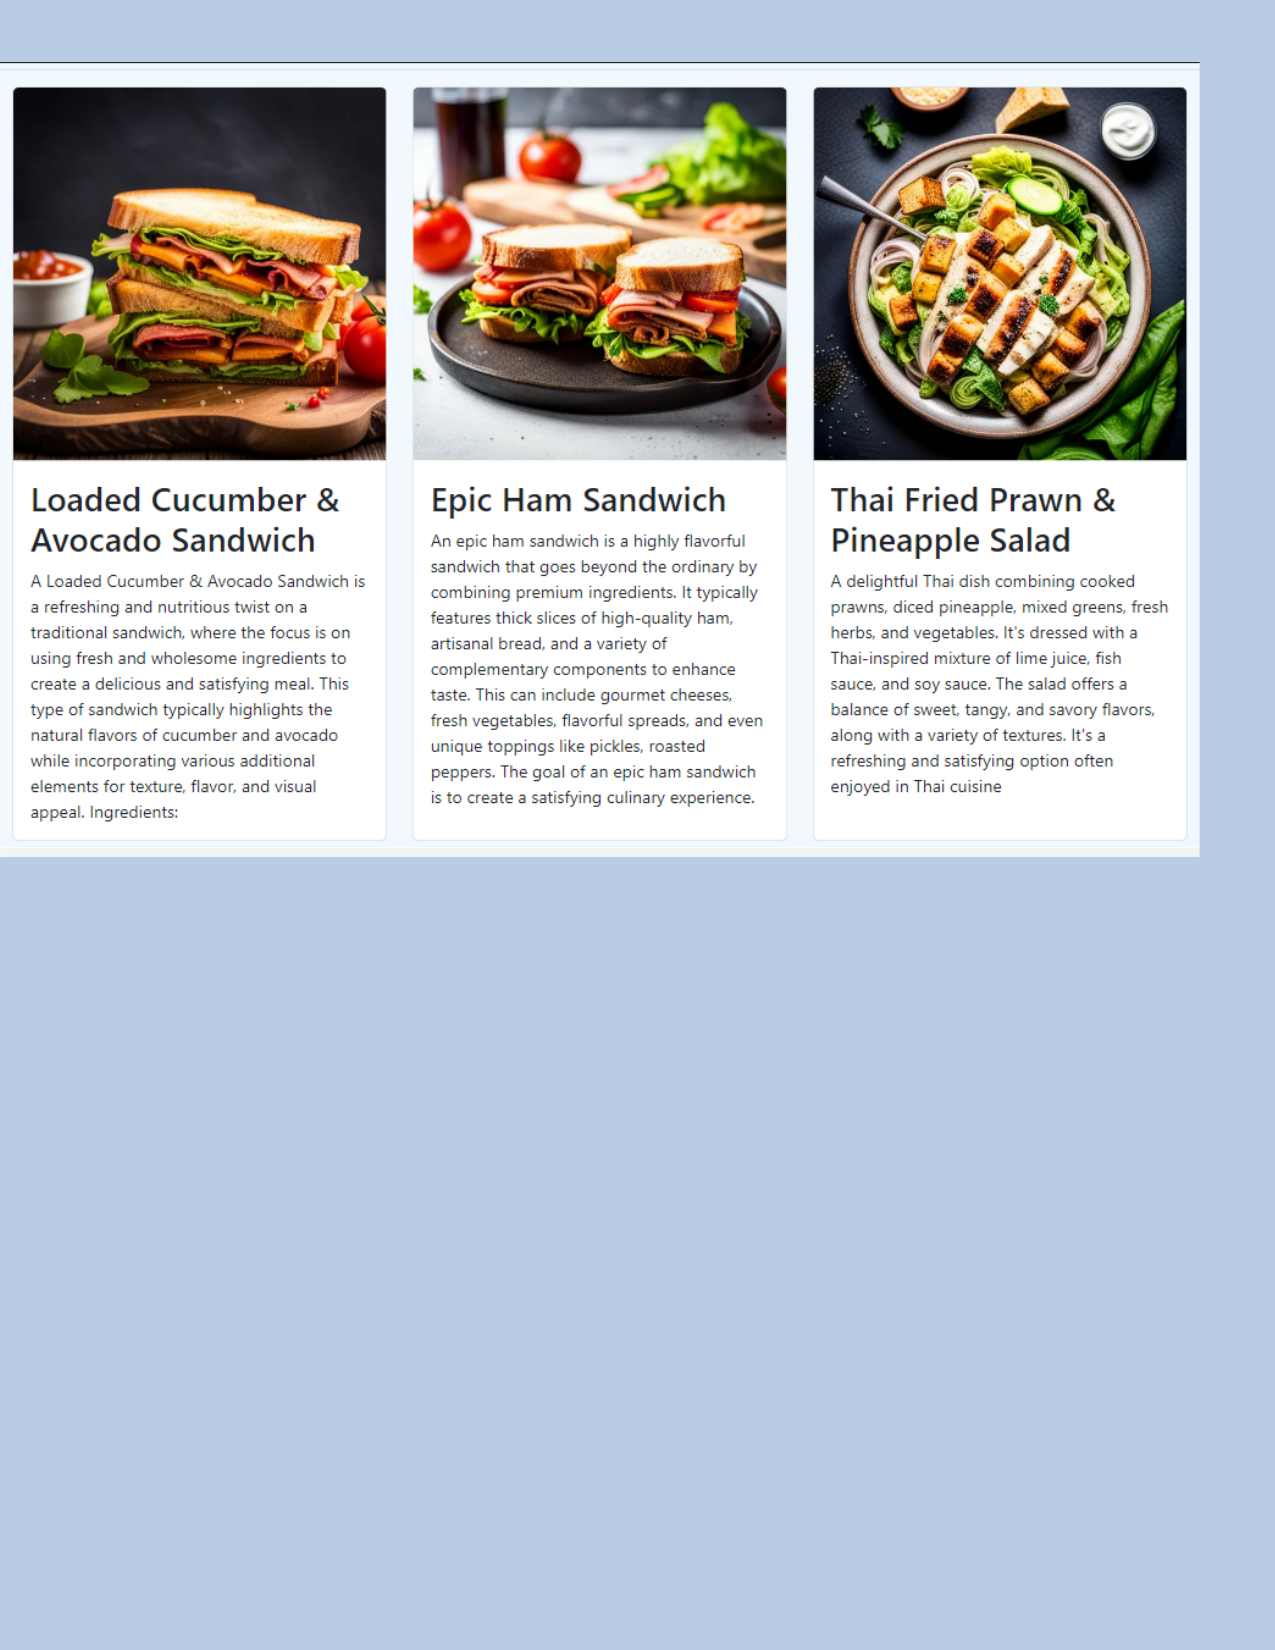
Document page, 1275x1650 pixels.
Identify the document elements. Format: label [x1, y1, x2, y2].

picture [0, 62, 1200, 857]
